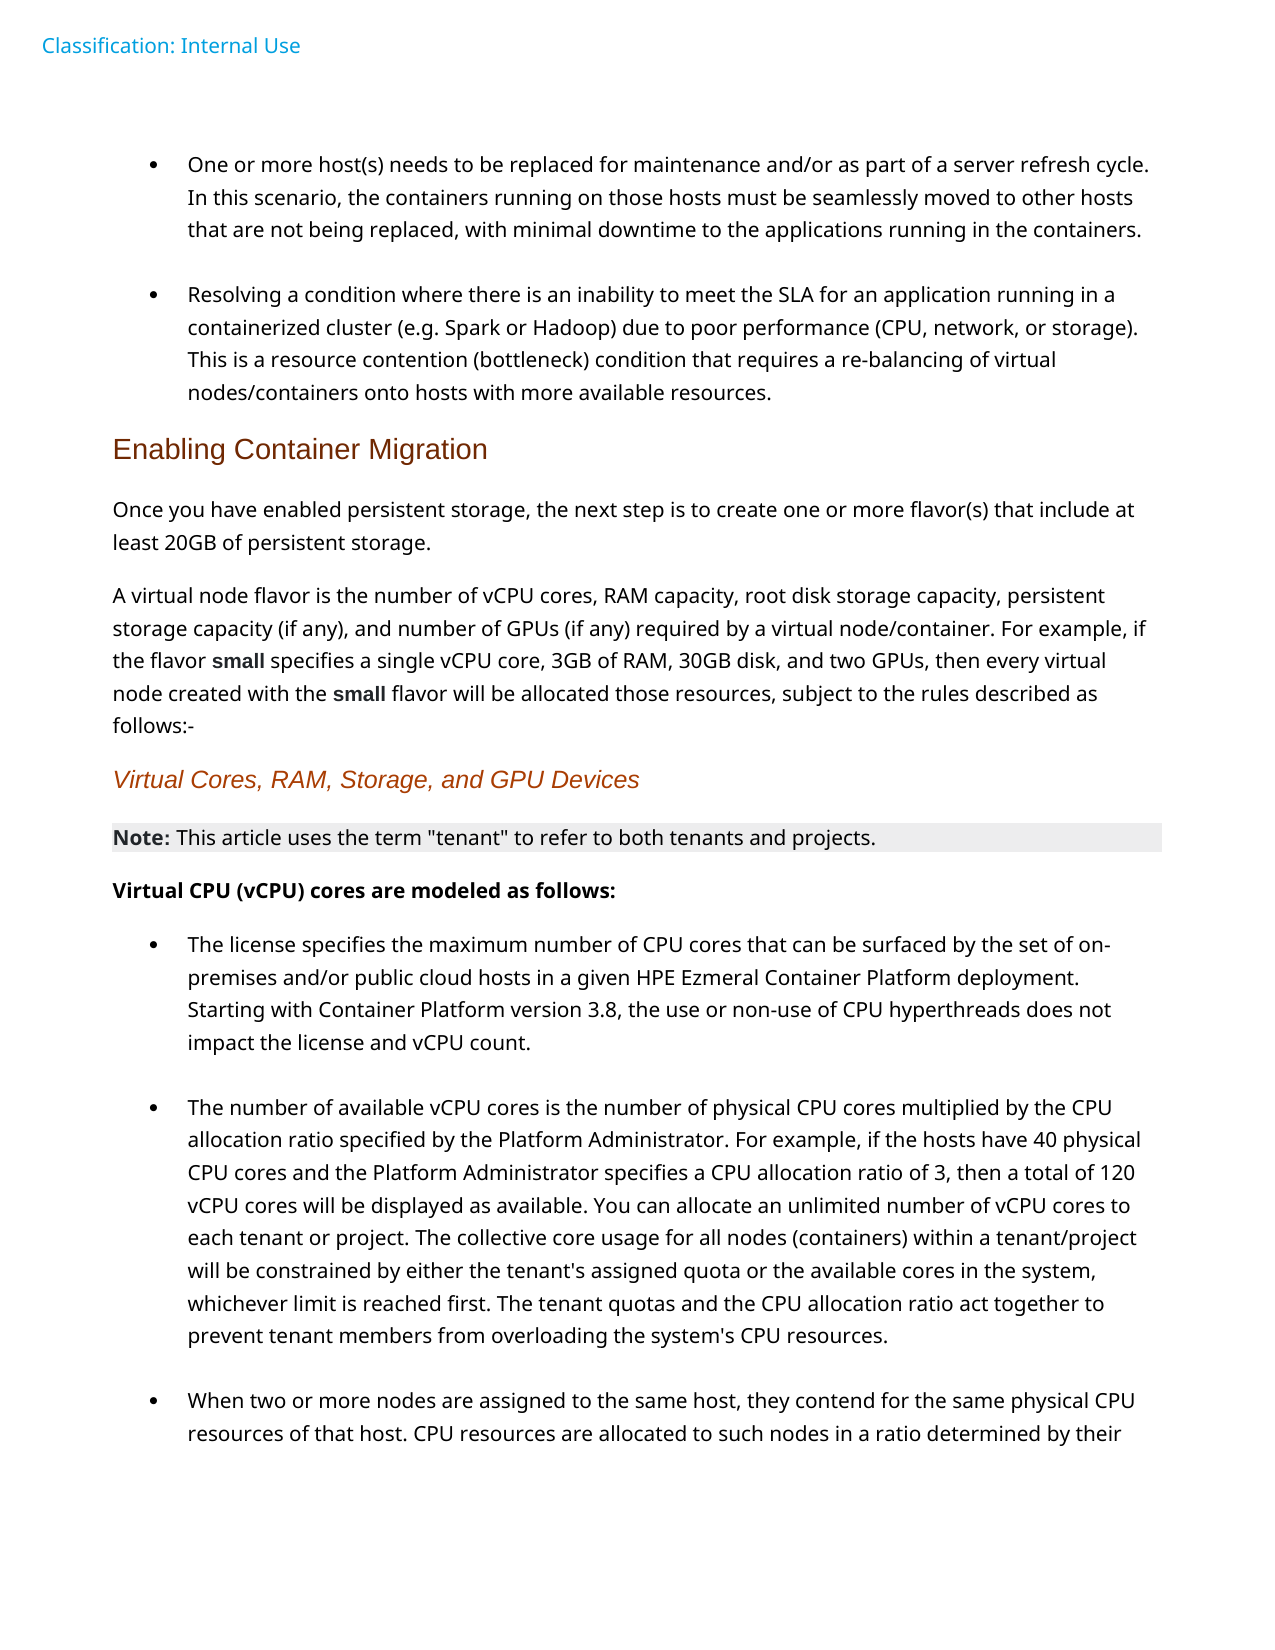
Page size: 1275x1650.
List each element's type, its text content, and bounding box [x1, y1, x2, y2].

text Virtual CPU (vCPU) cores are modeled as follows: [112, 877, 1162, 905]
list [150, 1386, 1162, 1447]
list One or more host(s) needs to be replaced for maintenance and/or as part of a server refresh cycle. In this scenario, the containers running on those hosts must be seamlessly moved to other hosts that are not being replaced, with minimal downtime to the applications running in the containers. [150, 150, 1162, 244]
list The number of available vCPU cores is the number of physical CPU cores multiplied by the CPU allocation ratio specified by the Platform Administrator. For example, if the hosts have 40 physical CPU cores and the Platform Administrator specifies a CPU allocation ratio of 3, then a total of 120 vCPU cores will be displayed as available. You can allocate an unlimited number of vCPU cores to each tenant or project. The collective core usage for all nodes (containers) within a tenant/project will be constrained by either the tenant's assigned quota or the available cores in the system, whichever limit is reached first. The tenant quotas and the CPU allocation ratio act together to prevent tenant members from overloading the system's CPU resources. [150, 1093, 1162, 1350]
subtitle Enabling Container Migration [112, 432, 1162, 465]
text Once you have enabled persistent storage, the next step is to create one or more flavor(s) that include at least 20GB of persistent storage. [112, 495, 1162, 556]
subtitle Virtual Cores, RAM, Storage, and GPU Devices [112, 765, 1162, 794]
text A virtual node flavor is the number of vCPU cores, RAM capacity, root disk storage capacity, persistent storage capacity (if any), and number of GPUs (if any) required by a virtual node/container. For example, if the flavor small specifies a single vCPU core, 3GB of RAM, 30GB disk, and two GPUs, then every virtual node created with the small flavor will be allocated those resources, subject to the rules described as follows:- [112, 581, 1162, 740]
list The license specifies the maximum number of CPU cores that can be surfaced by the set of on-premises and/or public cloud hosts in a given HPE Ezmeral Container Platform deployment. Starting with Container Platform version 3.8, the use or non-use of CPU hyperthreads does not impact the license and vCPU count. [150, 930, 1162, 1056]
text Note: This article uses the term "tenant" to refer to both tenants and projects. [112, 823, 1162, 852]
list Resolving a condition where there is an inability to meet the SLA for an application running in a containerized cluster (e.g. Spark or Hadoop) due to poor performance (CPU, network, or storage). This is a resource contention (bottleneck) condition that requires a re-balancing of virtual nodes/containers onto hosts with more available resources. [150, 280, 1162, 407]
